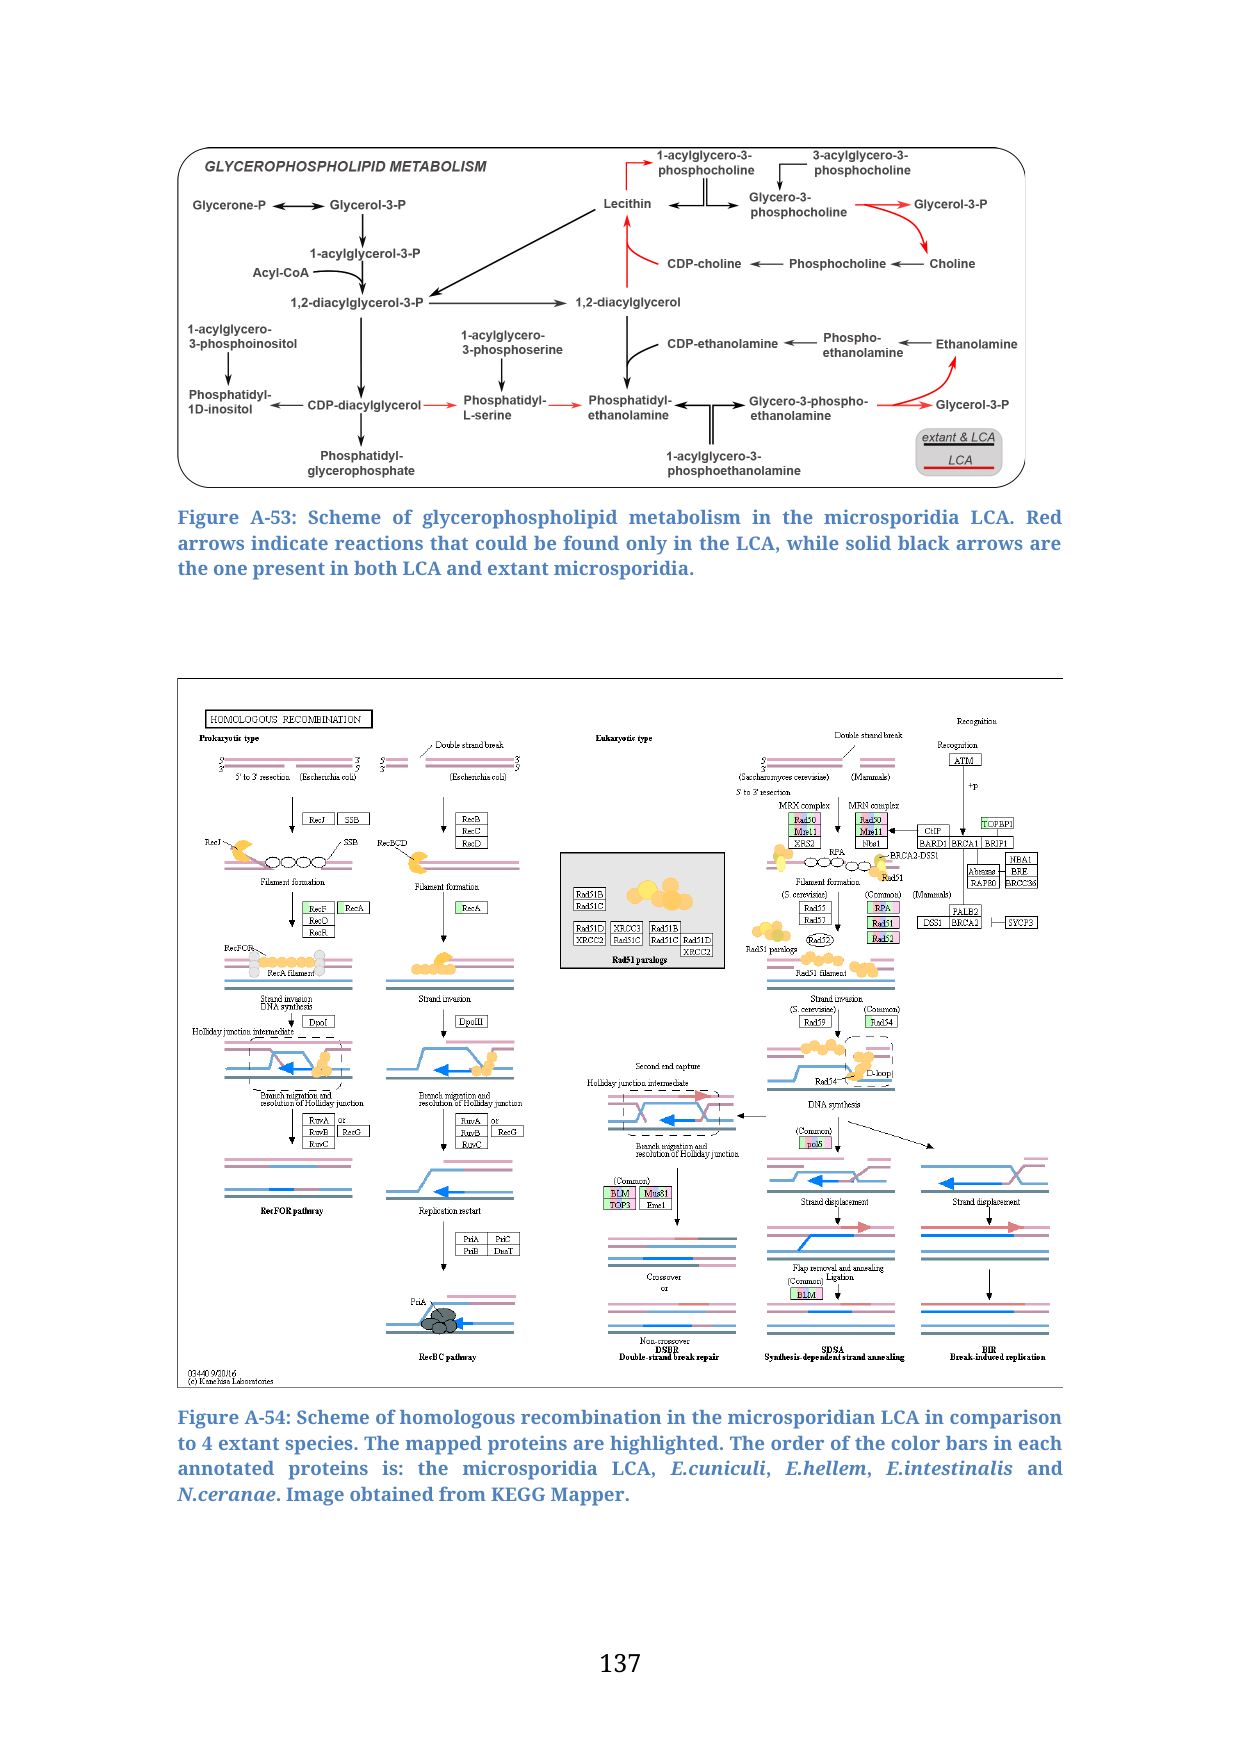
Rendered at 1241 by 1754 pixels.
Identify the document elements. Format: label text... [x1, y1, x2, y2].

picture [177, 678, 1063, 1388]
picture [177, 147, 1026, 488]
